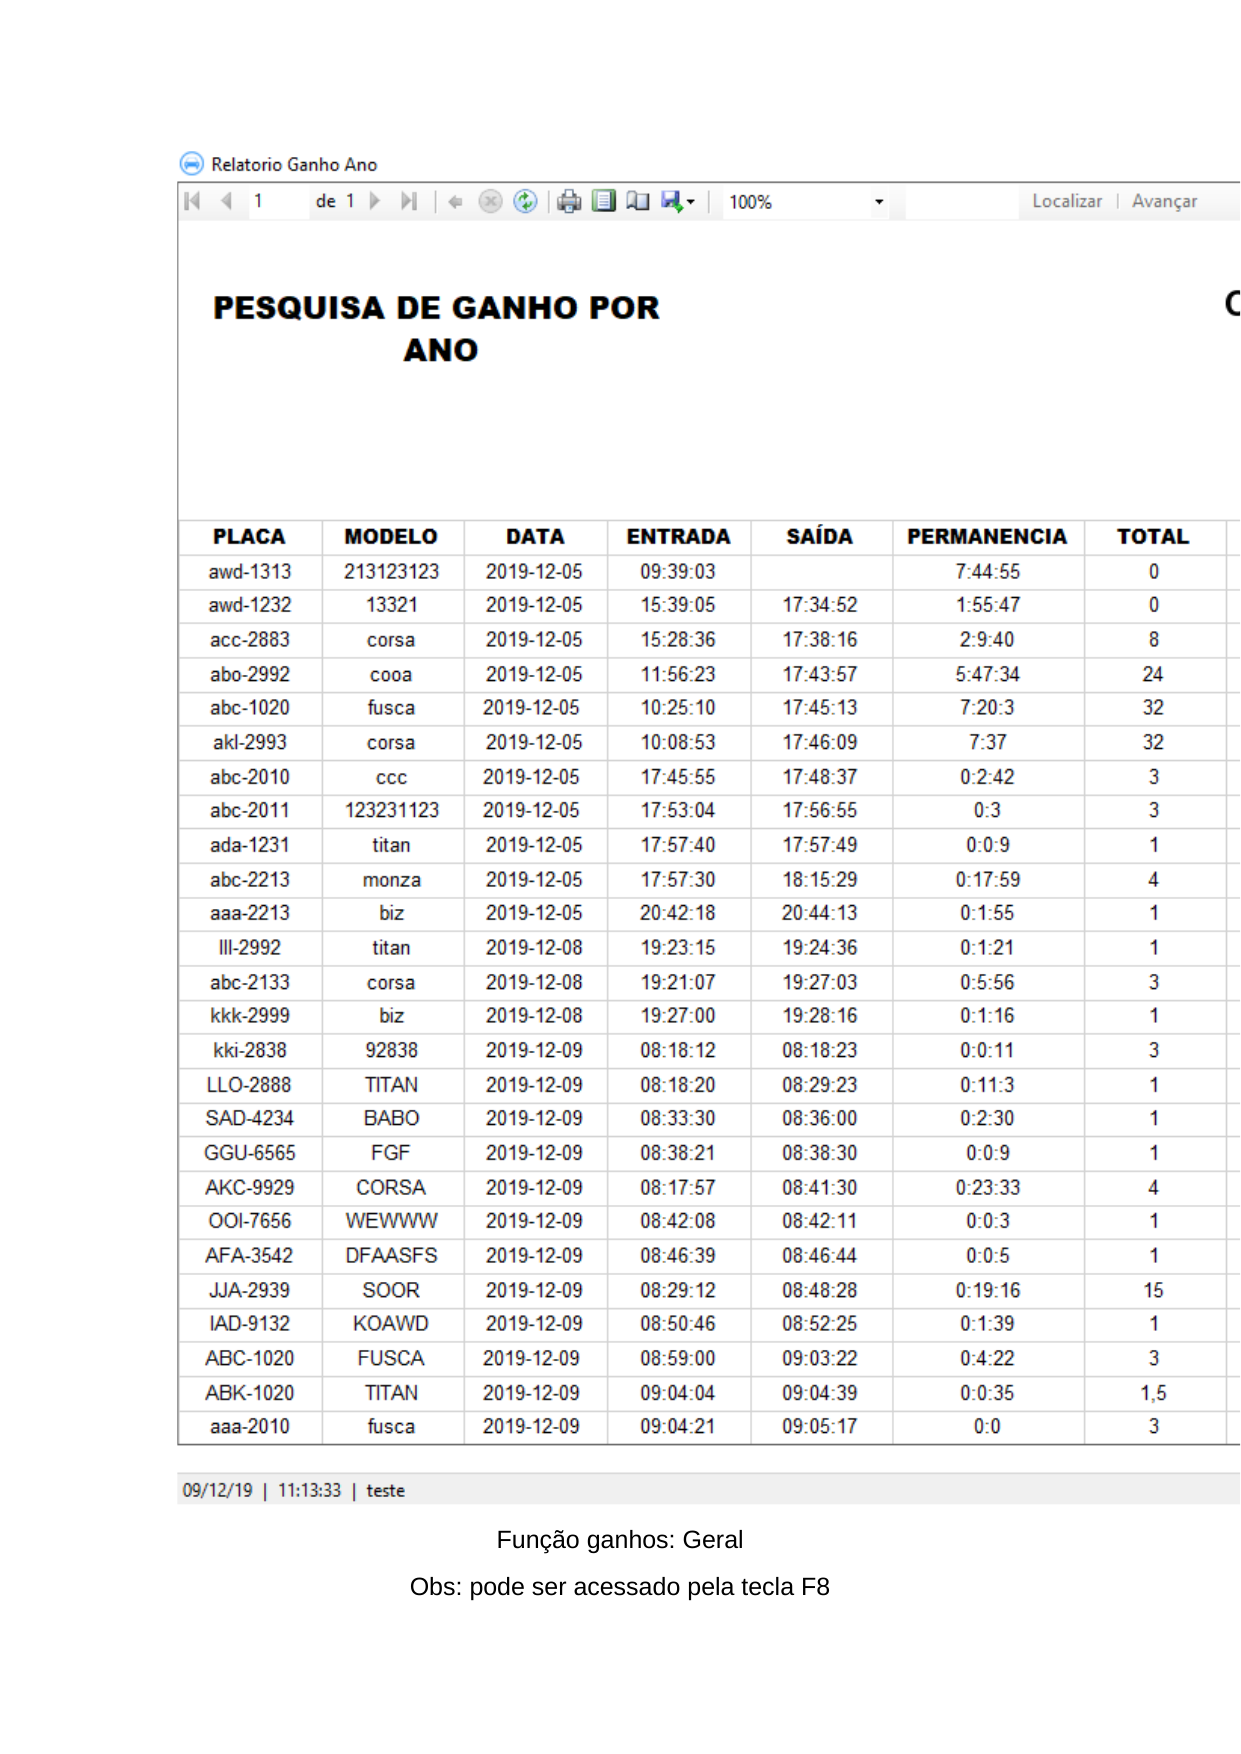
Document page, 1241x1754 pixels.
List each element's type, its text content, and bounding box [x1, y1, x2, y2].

text Função ganhos: Geral [177, 1525, 1063, 1553]
picture [177, 147, 1241, 1506]
text Obs: pode ser acessado pela tecla F8 [177, 1572, 1063, 1601]
